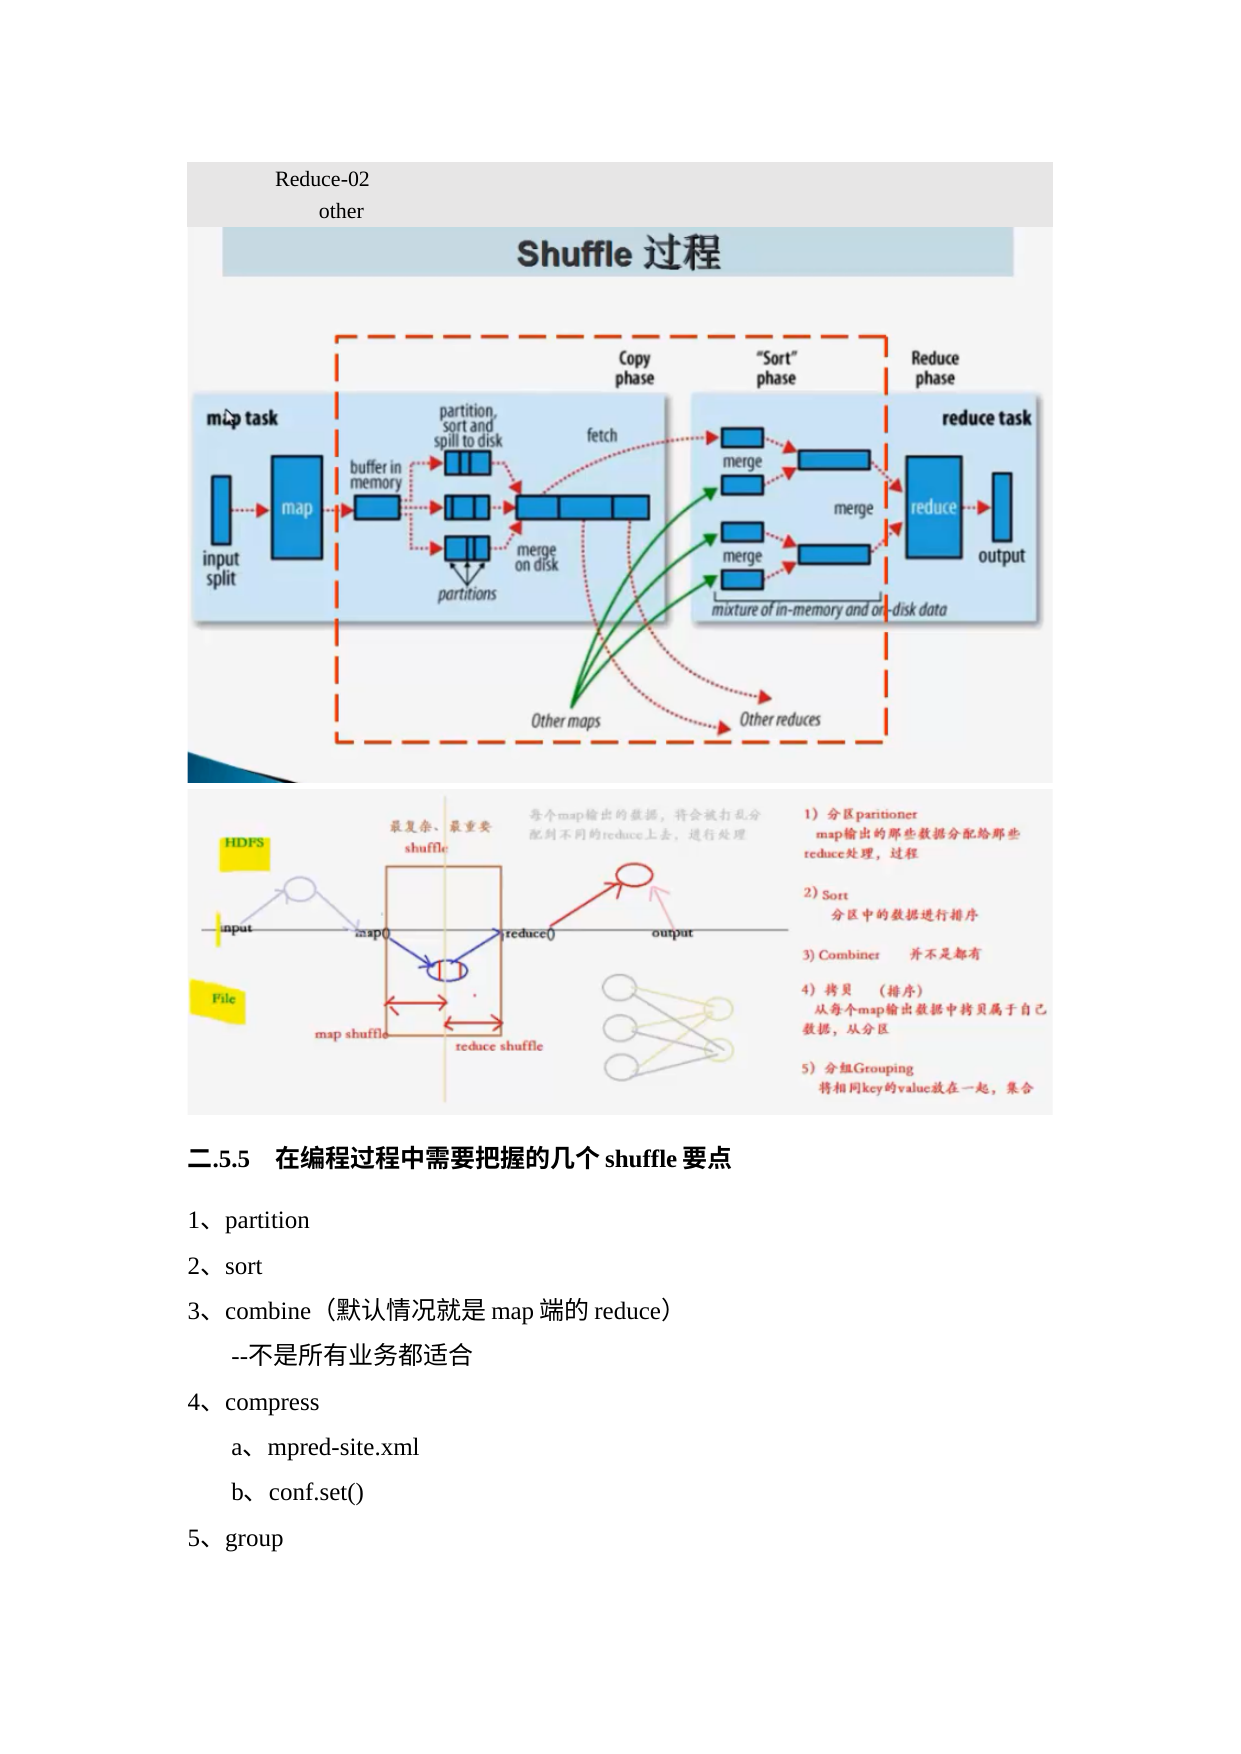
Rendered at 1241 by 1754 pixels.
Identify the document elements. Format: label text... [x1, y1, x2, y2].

text a、mpred-site.xml [187, 1426, 1053, 1463]
text 1、partition [187, 1200, 1053, 1236]
picture [187, 789, 1053, 1115]
text other [187, 194, 1053, 227]
text Reduce-02 [187, 162, 1053, 194]
text 4、compress [187, 1381, 1053, 1417]
text 2、sort [187, 1245, 1053, 1281]
text 3、combine（默认情况就是map端的reduce） [187, 1290, 1053, 1327]
text --不是所有业务都适合 [187, 1336, 1053, 1372]
text b、conf.set() [187, 1472, 1053, 1508]
subtitle 在编程过程中需要把握的几个shuffle要点 [187, 1138, 1053, 1174]
text 5、group [187, 1517, 1053, 1553]
picture [187, 756, 192, 783]
picture [187, 227, 1053, 783]
